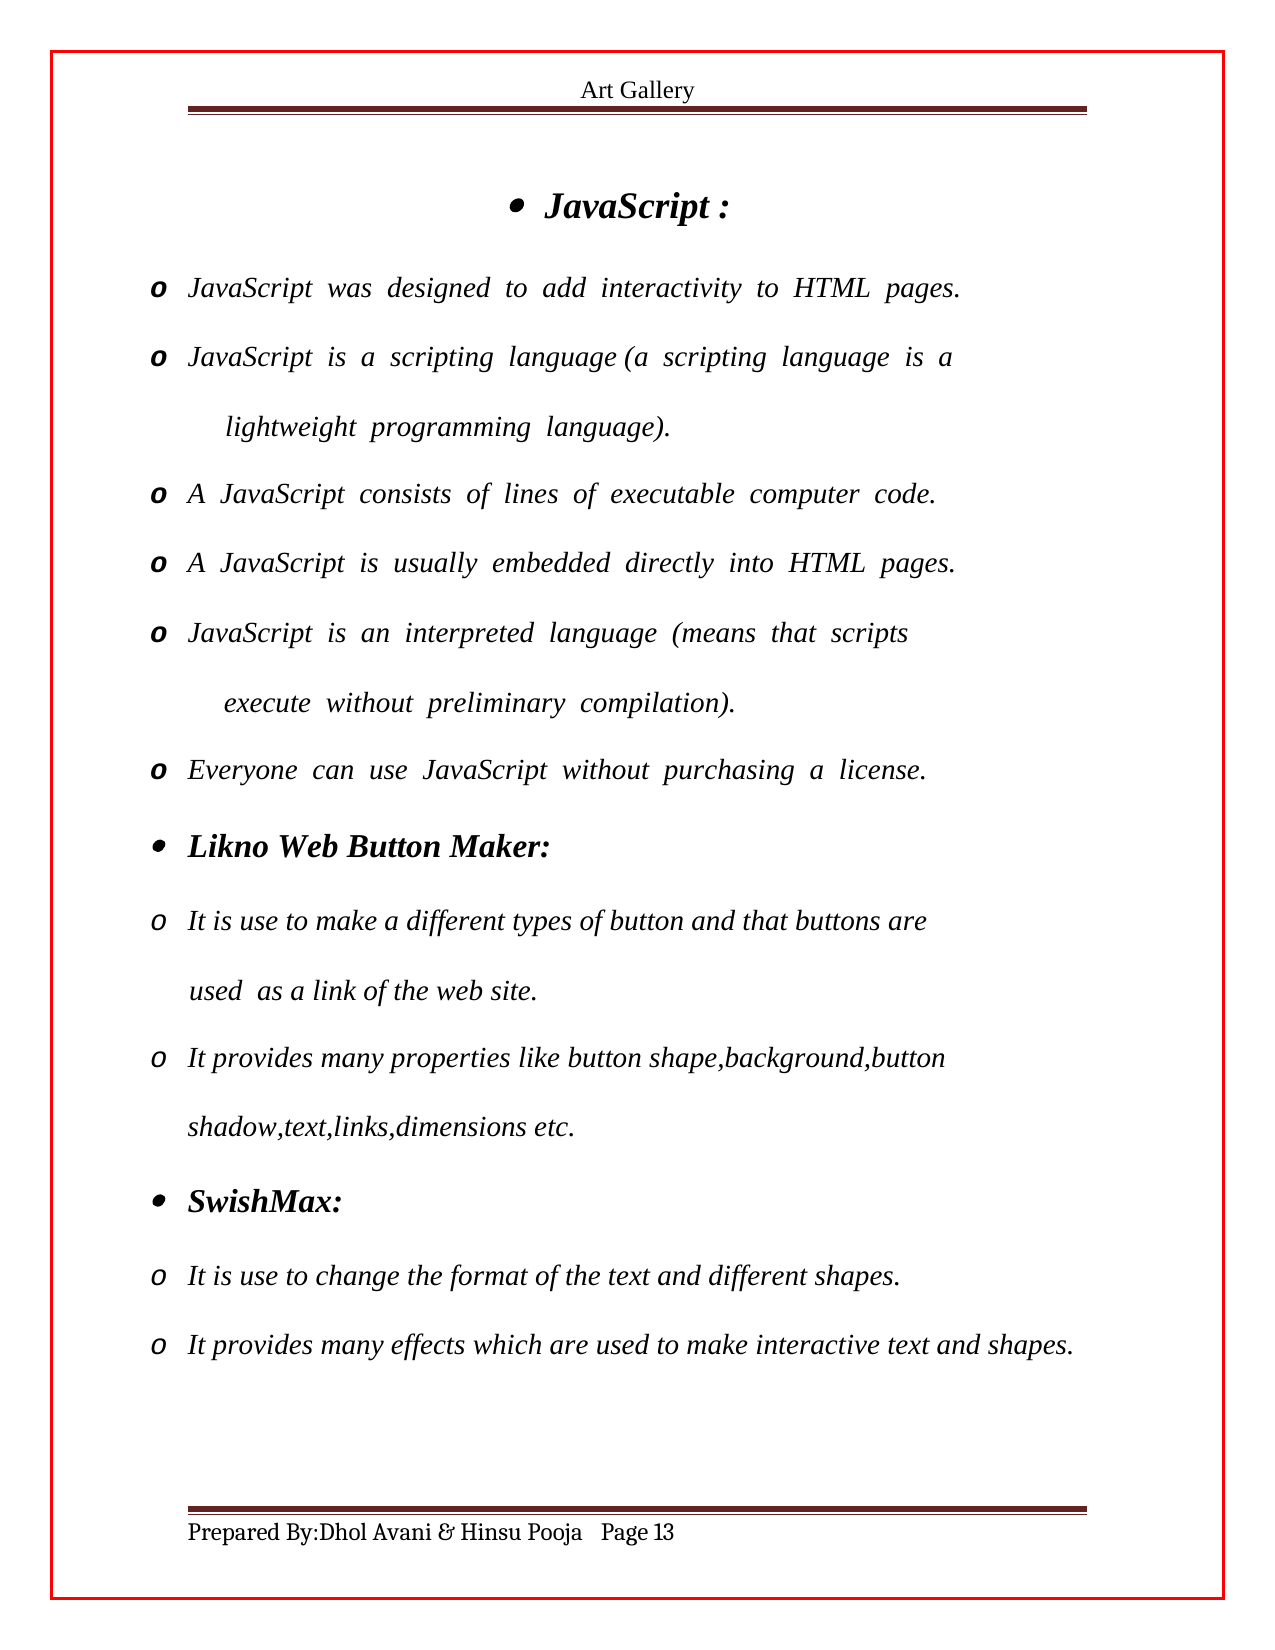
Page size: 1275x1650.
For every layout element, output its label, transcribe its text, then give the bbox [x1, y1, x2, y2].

list It is use to change the format of the text and different shapes. [150, 1258, 1087, 1294]
list JavaScript : [150, 183, 1087, 227]
list Likno Web Button Maker: [150, 826, 1087, 864]
list A JavaScript is usually embedded directly into HTML pages. [150, 546, 1087, 582]
text used as a link of the web site. [187, 973, 1087, 1006]
list It is use to make a different types of button and that buttons are [150, 903, 1087, 939]
list Everyone can use JavaScript without purchasing a license. [150, 752, 1087, 788]
list JavaScript is a scripting language (a scripting language is a [150, 339, 1087, 375]
list JavaScript is an interpreted language (means that scripts [150, 615, 1087, 651]
list JavaScript was designed to add interactivity to HTML pages. [150, 270, 1087, 306]
text execute without preliminary compilation). [187, 685, 1087, 718]
text shadow,text,links,dimensions etc. [187, 1109, 1087, 1143]
list A JavaScript consists of lines of executable computer code. [150, 476, 1087, 512]
list It provides many properties like button shape,background,button [150, 1040, 1087, 1076]
list It provides many effects which are used to make interactive text and shapes. [150, 1327, 1087, 1363]
list SwishMax: [150, 1181, 1087, 1219]
text lightweight programming language). [187, 409, 1087, 442]
